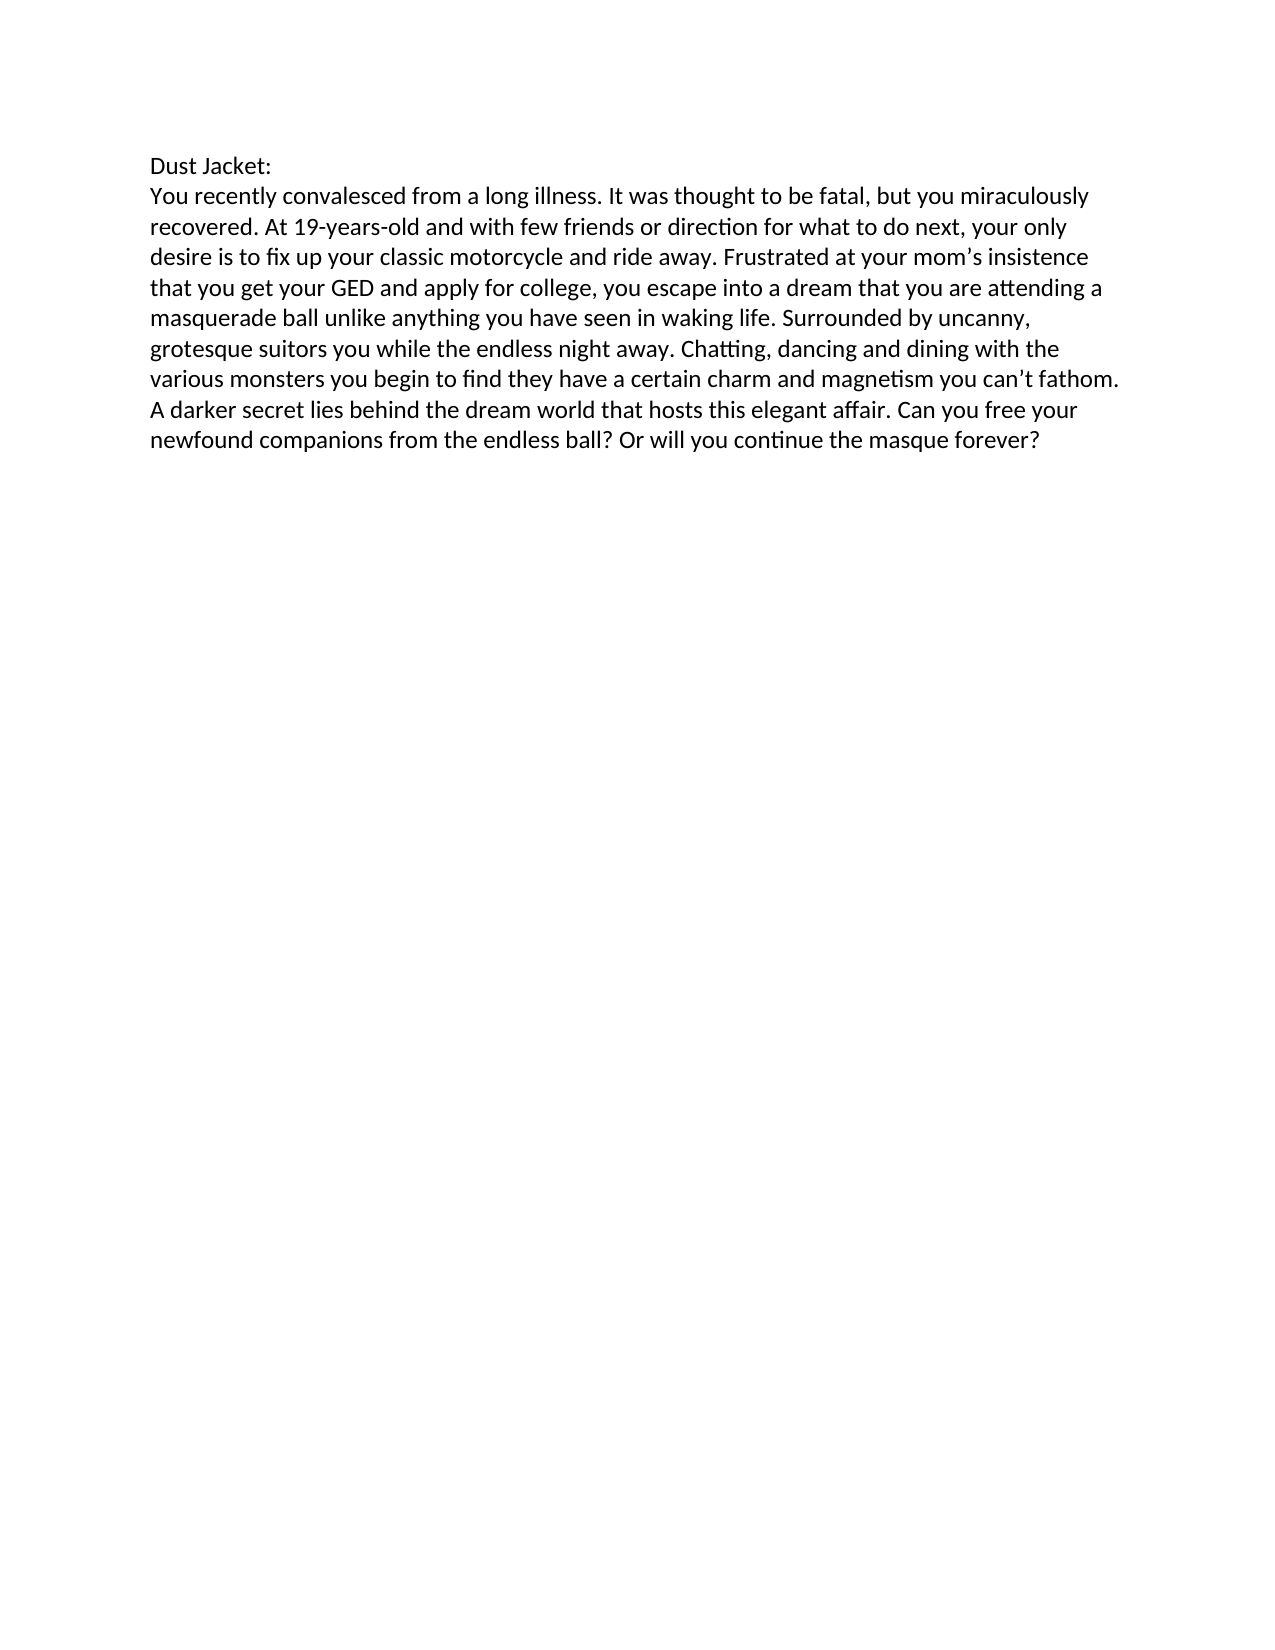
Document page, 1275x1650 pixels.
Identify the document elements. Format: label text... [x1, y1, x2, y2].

text You recently convalesced from a long illness. It was thought to be fatal, but you miraculously recovered. At 19-years-old and with few friends or direction for what to do next, your only desire is to fix up your classic motorcycle and ride away. Frustrated at your mom’s insistence that you get your GED and apply for college, you escape into a dream that you are attending a masquerade ball unlike anything you have seen in waking life. Surrounded by uncanny, grotesque suitors you while the endless night away. Chatting, dancing and dining with the various monsters you begin to find they have a certain charm and magnetism you can’t fathom. A darker secret lies behind the dream world that hosts this elegant affair. Can you free your newfound companions from the endless ball? Or will you continue the masque forever? [150, 181, 1125, 455]
text Dust Jacket: [150, 150, 1125, 181]
